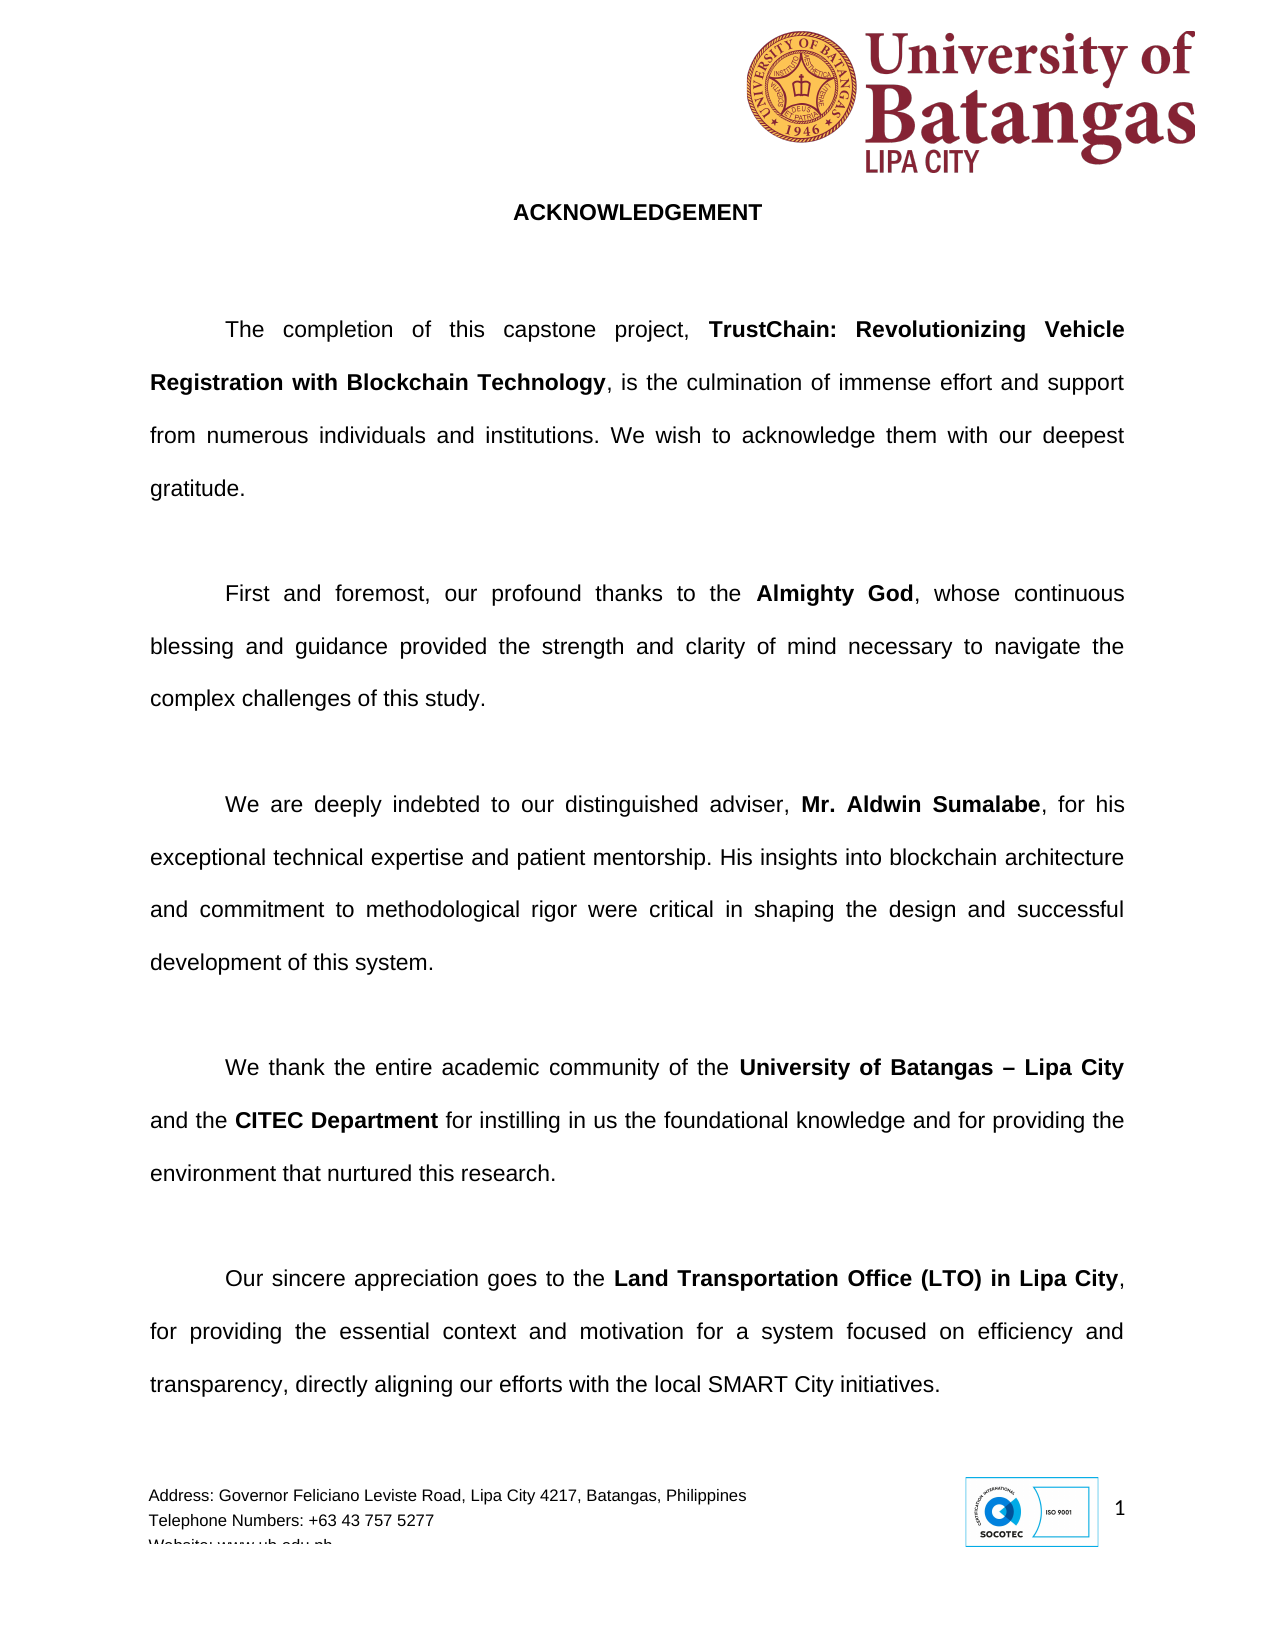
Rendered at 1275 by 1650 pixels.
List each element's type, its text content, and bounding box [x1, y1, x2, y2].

picture [746, 31, 1195, 173]
text We are deeply indebted to our distinguished adviser, Mr. Aldwin Sumalabe, for his exceptional technical expertise and patient mentorship. His insights into blockchain architecture and commitment to methodological rigor were critical in shaping the design and successful development of this system. [150, 791, 1125, 975]
text The completion of this capstone project, TrustChain: Revolutionizing Vehicle Registration with Blockchain Technology, is the culmination of immense effort and support from numerous individuals and institutions. We wish to acknowledge them with our deepest gratitude. [150, 316, 1125, 501]
text We thank the entire academic community of the University of Batangas – Lipa City and the CITEC Department for instilling in us the foundational knowledge and for providing the environment that nurtured this research. [150, 1054, 1125, 1186]
subtitle ACKNOWLEDGEMENT [150, 150, 1125, 225]
text First and foremost, our profound thanks to the Almighty God, whose continuous blessing and guidance provided the strength and clarity of mind necessary to navigate the complex challenges of this study. [150, 580, 1125, 712]
picture [965, 1479, 1099, 1545]
text Our sincere appreciation goes to the Land Transportation Office (LTO) in Lipa City, for providing the essential context and motivation for a system focused on efficiency and transparency, directly aligning our efforts with the local SMART City initiatives. [150, 1265, 1125, 1397]
